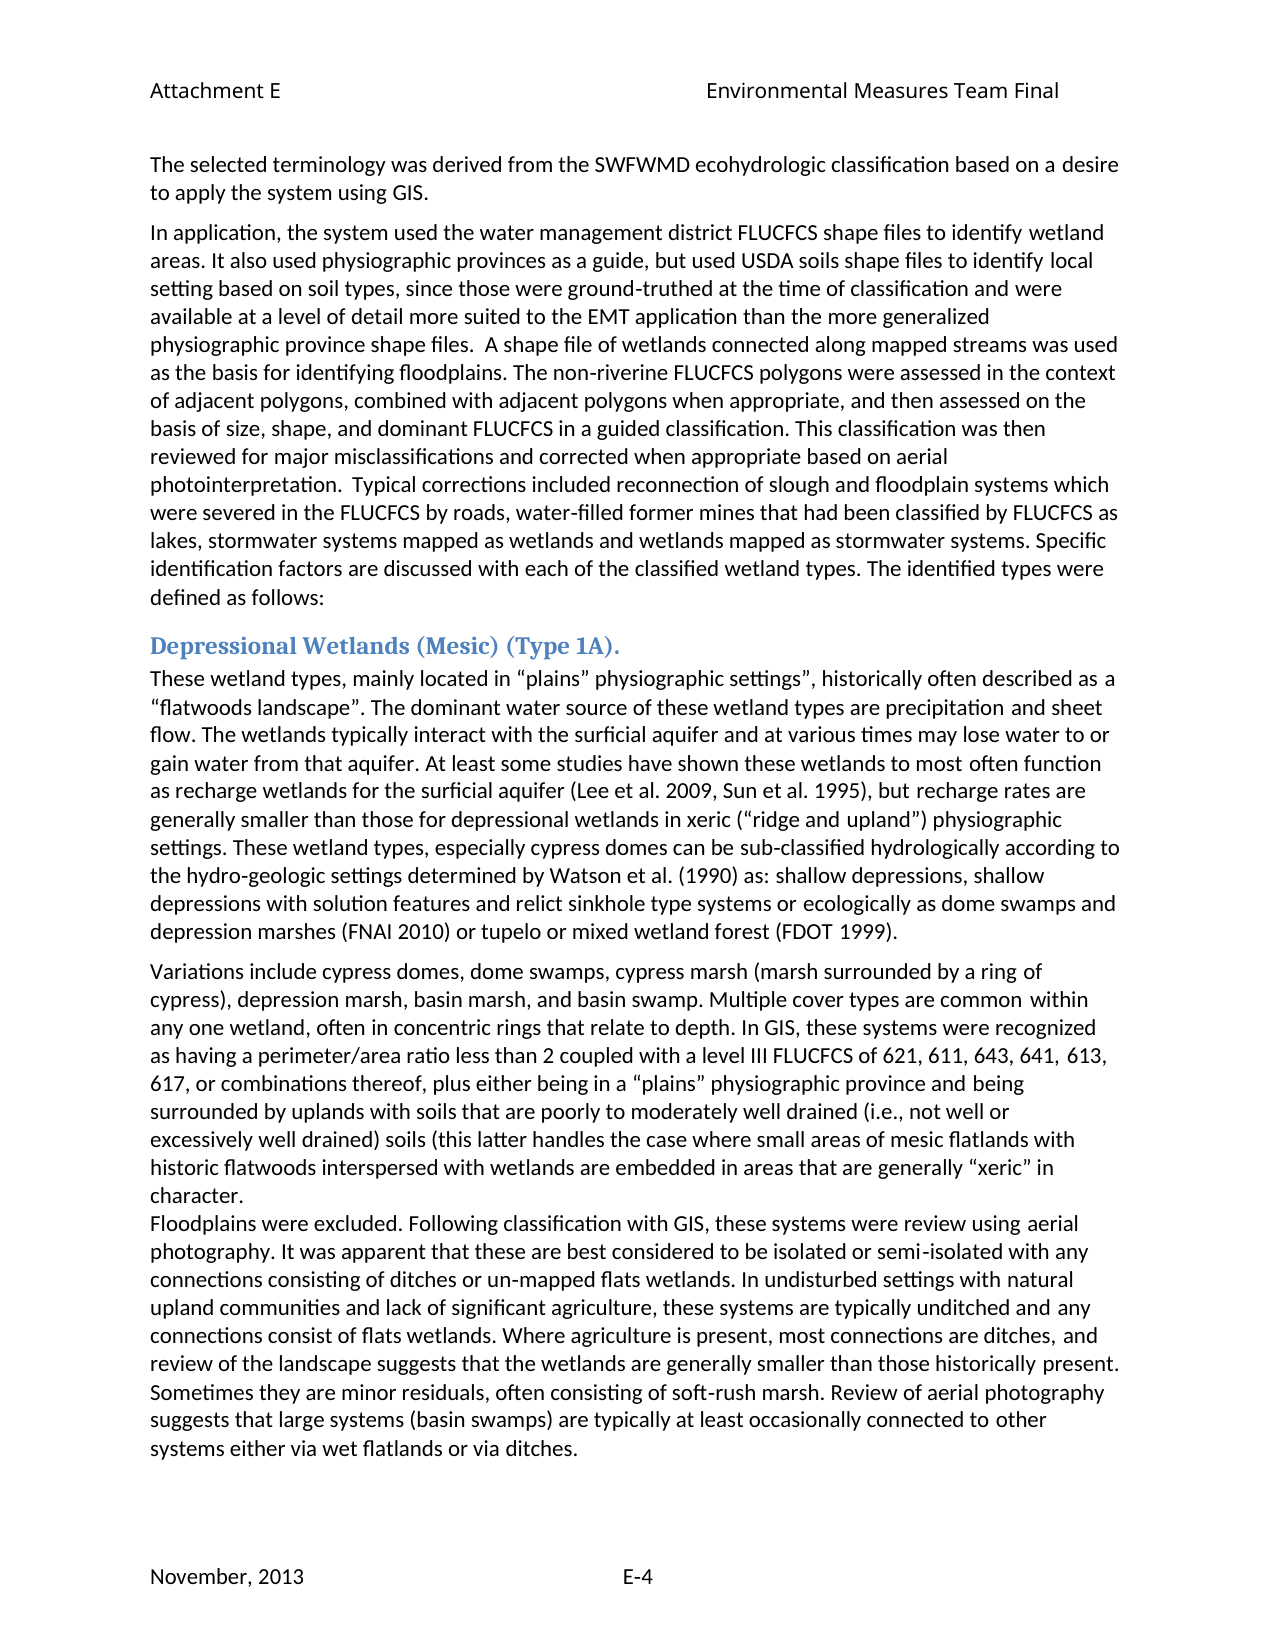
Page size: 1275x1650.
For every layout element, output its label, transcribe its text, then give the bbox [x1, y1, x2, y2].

text In application, the system used the water management district FLUCFCS shape files to identify wetland areas. It also used physiographic provinces as a guide, but used USDA soils shape files to identify local setting based on soil types, since those were ground‐truthed at the time of classification and were available at a level of detail more suited to the EMT application than the more generalized physiographic province shape files. A shape file of wetlands connected along mapped streams was used as the basis for identifying floodplains. The non‐riverine FLUCFCS polygons were assessed in the context of adjacent polygons, combined with adjacent polygons when appropriate, and then assessed on the basis of size, shape, and dominant FLUCFCS in a guided classification. This classification was then reviewed for major misclassifications and corrected when appropriate based on aerial photointerpretation. Typical corrections included reconnection of slough and floodplain systems which were severed in the FLUCFCS by roads, water‐filled former mines that had been classified by FLUCFCS as lakes, stormwater systems mapped as wetlands and wetlands mapped as stormwater systems. Specific identification factors are discussed with each of the classified wetland types. The identified types were defined as follows: [150, 218, 1123, 611]
subtitle Depressional Wetlands (Mesic) (Type 1A). [150, 632, 1122, 660]
text Floodplains were excluded. Following classification with GIS, these systems were review using aerial photography. It was apparent that these are best considered to be isolated or semi‐isolated with any connections consisting of ditches or un‐mapped flats wetlands. In undisturbed settings with natural upland communities and lack of significant agriculture, these systems are typically unditched and any connections consist of flats wetlands. Where agriculture is present, most connections are ditches, and review of the landscape suggests that the wetlands are generally smaller than those historically present. Sometimes they are minor residuals, often consisting of soft‐rush marsh. Review of aerial photography suggests that large systems (basin swamps) are typically at least occasionally connected to other systems either via wet flatlands or via ditches. [150, 1209, 1120, 1462]
text The selected terminology was derived from the SWFWMD ecohydrologic classification based on a desire to apply the system using GIS. [150, 150, 1122, 206]
text These wetland types, mainly located in “plains” physiographic settings”, historically often described as a “flatwoods landscape”. The dominant water source of these wetland types are precipitation and sheet flow. The wetlands typically interact with the surficial aquifer and at various times may lose water to or gain water from that aquifer. At least some studies have shown these wetlands to most often function as recharge wetlands for the surficial aquifer (Lee et al. 2009, Sun et al. 1995), but recharge rates are generally smaller than those for depressional wetlands in xeric (“ridge and upland”) physiographic settings. These wetland types, especially cypress domes can be sub‐classified hydrologically according to the hydro‐geologic settings determined by Watson et al. (1990) as: shallow depressions, shallow depressions with solution features and relict sinkhole type systems or ecologically as dome swamps and depression marshes (FNAI 2010) or tupelo or mixed wetland forest (FDOT 1999). [150, 664, 1122, 945]
text Variations include cypress domes, dome swamps, cypress marsh (marsh surrounded by a ring of cypress), depression marsh, basin marsh, and basin swamp. Multiple cover types are common within any one wetland, often in concentric rings that relate to depth. In GIS, these systems were recognized as having a perimeter/area ratio less than 2 coupled with a level III FLUCFCS of 621, 611, 643, 641, 613, 617, or combinations thereof, plus either being in a “plains” physiographic province and being surrounded by uplands with soils that are poorly to moderately well drained (i.e., not well or excessively well drained) soils (this latter handles the case where small areas of mesic flatlands with historic flatwoods interspersed with wetlands are embedded in areas that are generally “xeric” in character. [150, 957, 1118, 1209]
